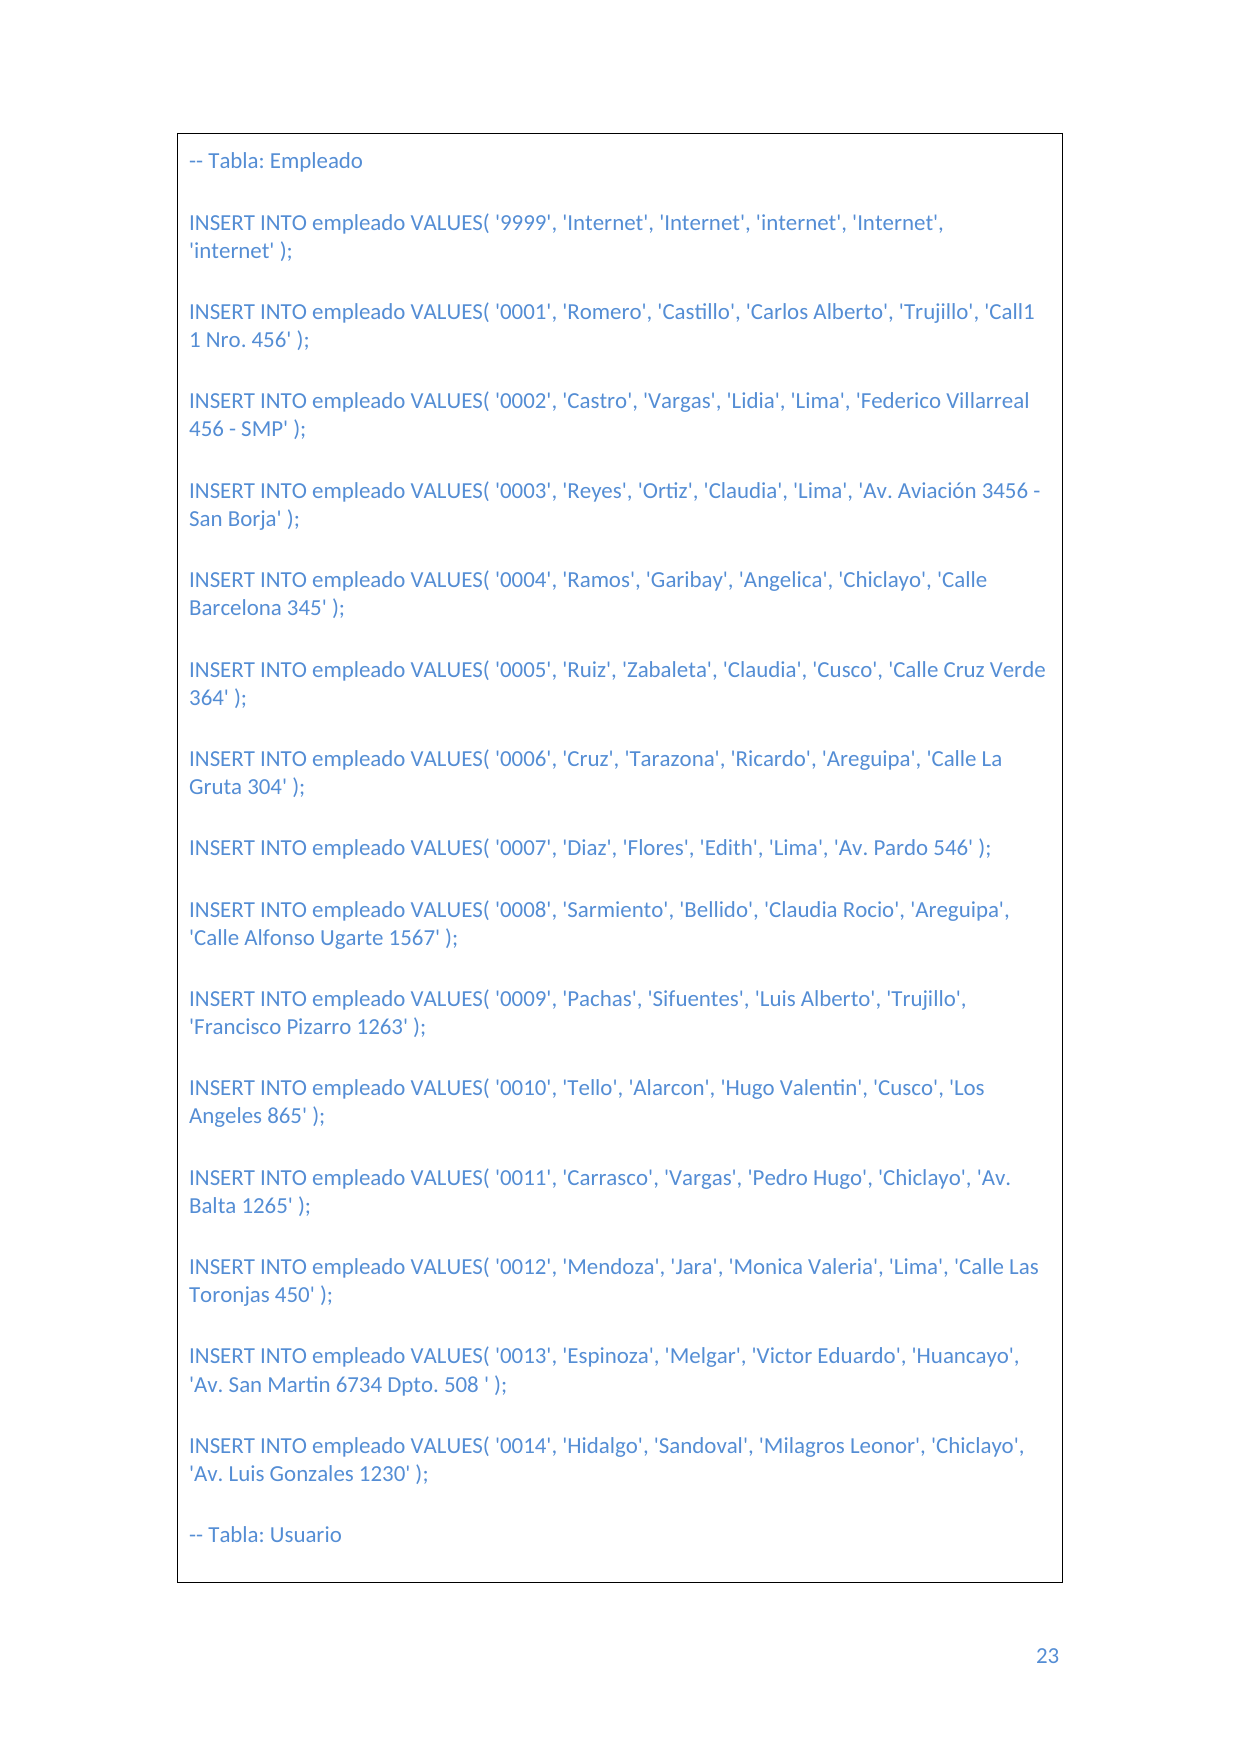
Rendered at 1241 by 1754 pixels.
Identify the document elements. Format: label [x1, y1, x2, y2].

table_header [178, 134, 1062, 1582]
